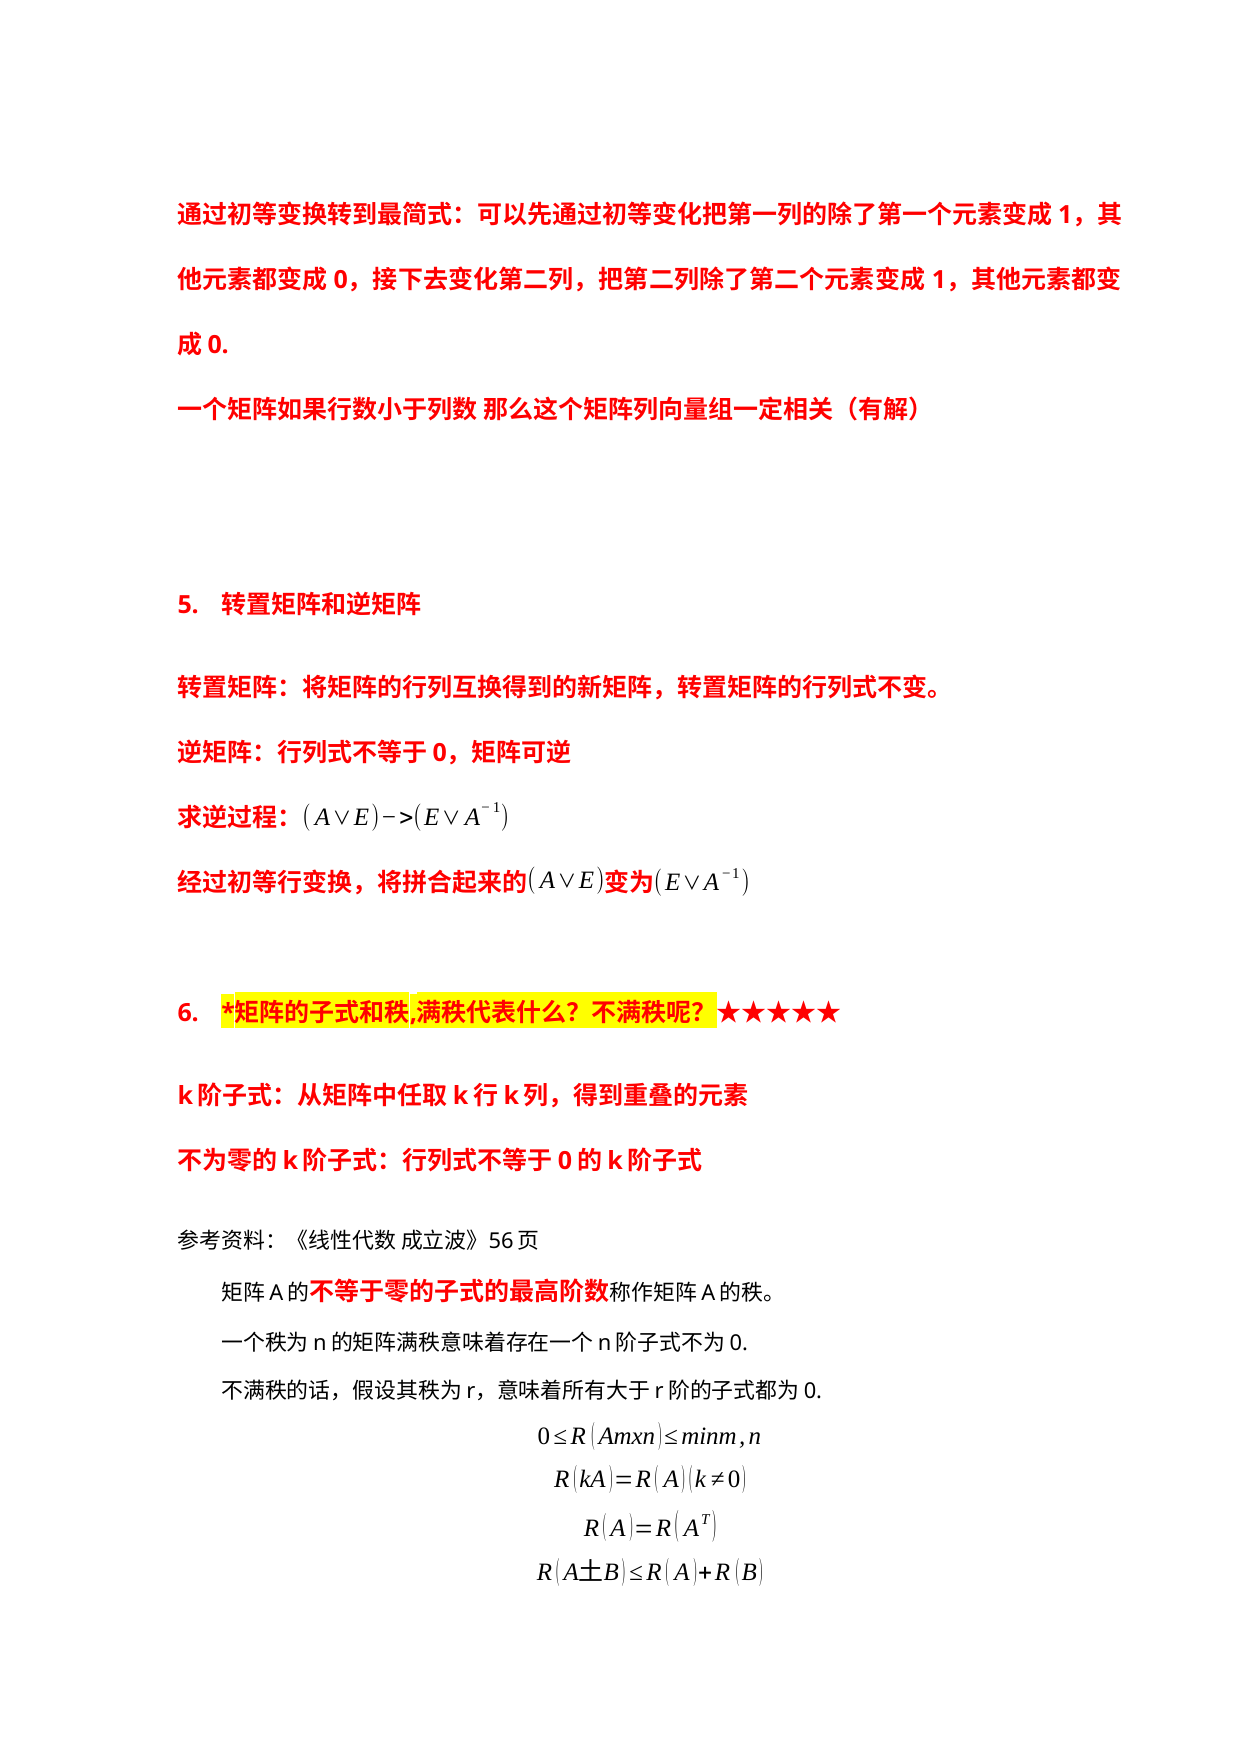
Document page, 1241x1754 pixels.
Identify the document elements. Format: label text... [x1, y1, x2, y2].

text 参考资料：《线性代数 成立波》56页 [177, 1223, 1122, 1255]
text 一个秩为n的矩阵满秩意味着存在一个n阶子式不为0. [177, 1325, 1122, 1357]
text k阶子式：从矩阵中任取k行k列，得到重叠的元素 [177, 1061, 1122, 1126]
text 矩阵A的不等于零的子式的最高阶数称作矩阵A的秩。 [177, 1271, 309, 1307]
text 不满秩的话，假设其秩为r，意味着所有大于r阶的子式都为0. [177, 1373, 1122, 1405]
text 经过初等行变换，将拼合起来的变为 [177, 848, 1122, 913]
text 不为零的k阶子式：行列式不等于0的k阶子式 [177, 1126, 1122, 1191]
text 转置矩阵：将矩阵的行列互换得到的新矩阵，转置矩阵的行列式不变。 [177, 653, 1122, 718]
subtitle 转置矩阵和逆矩阵 [177, 570, 1122, 635]
text 求逆过程： [177, 783, 1122, 848]
text 矩阵A的不等于零的子式的最高阶数称作矩阵A的秩。 [609, 1271, 1122, 1307]
subtitle *矩阵的子式和秩,满秩代表什么？不满秩呢？★★★★★ [177, 978, 1122, 1043]
text 通过初等变换转到最简式：可以先通过初等变化把第一列的除了第一个元素变成1，其他元素都变成0，接下去变化第二列，把第二列除了第二个元素变成1，其他元素都变成0. [177, 180, 1122, 375]
text 一个矩阵如果行数小于列数 那么这个矩阵列向量组一定相关（有解） [177, 375, 1122, 440]
text 逆矩阵：行列式不等于0，矩阵可逆 [177, 718, 1122, 783]
